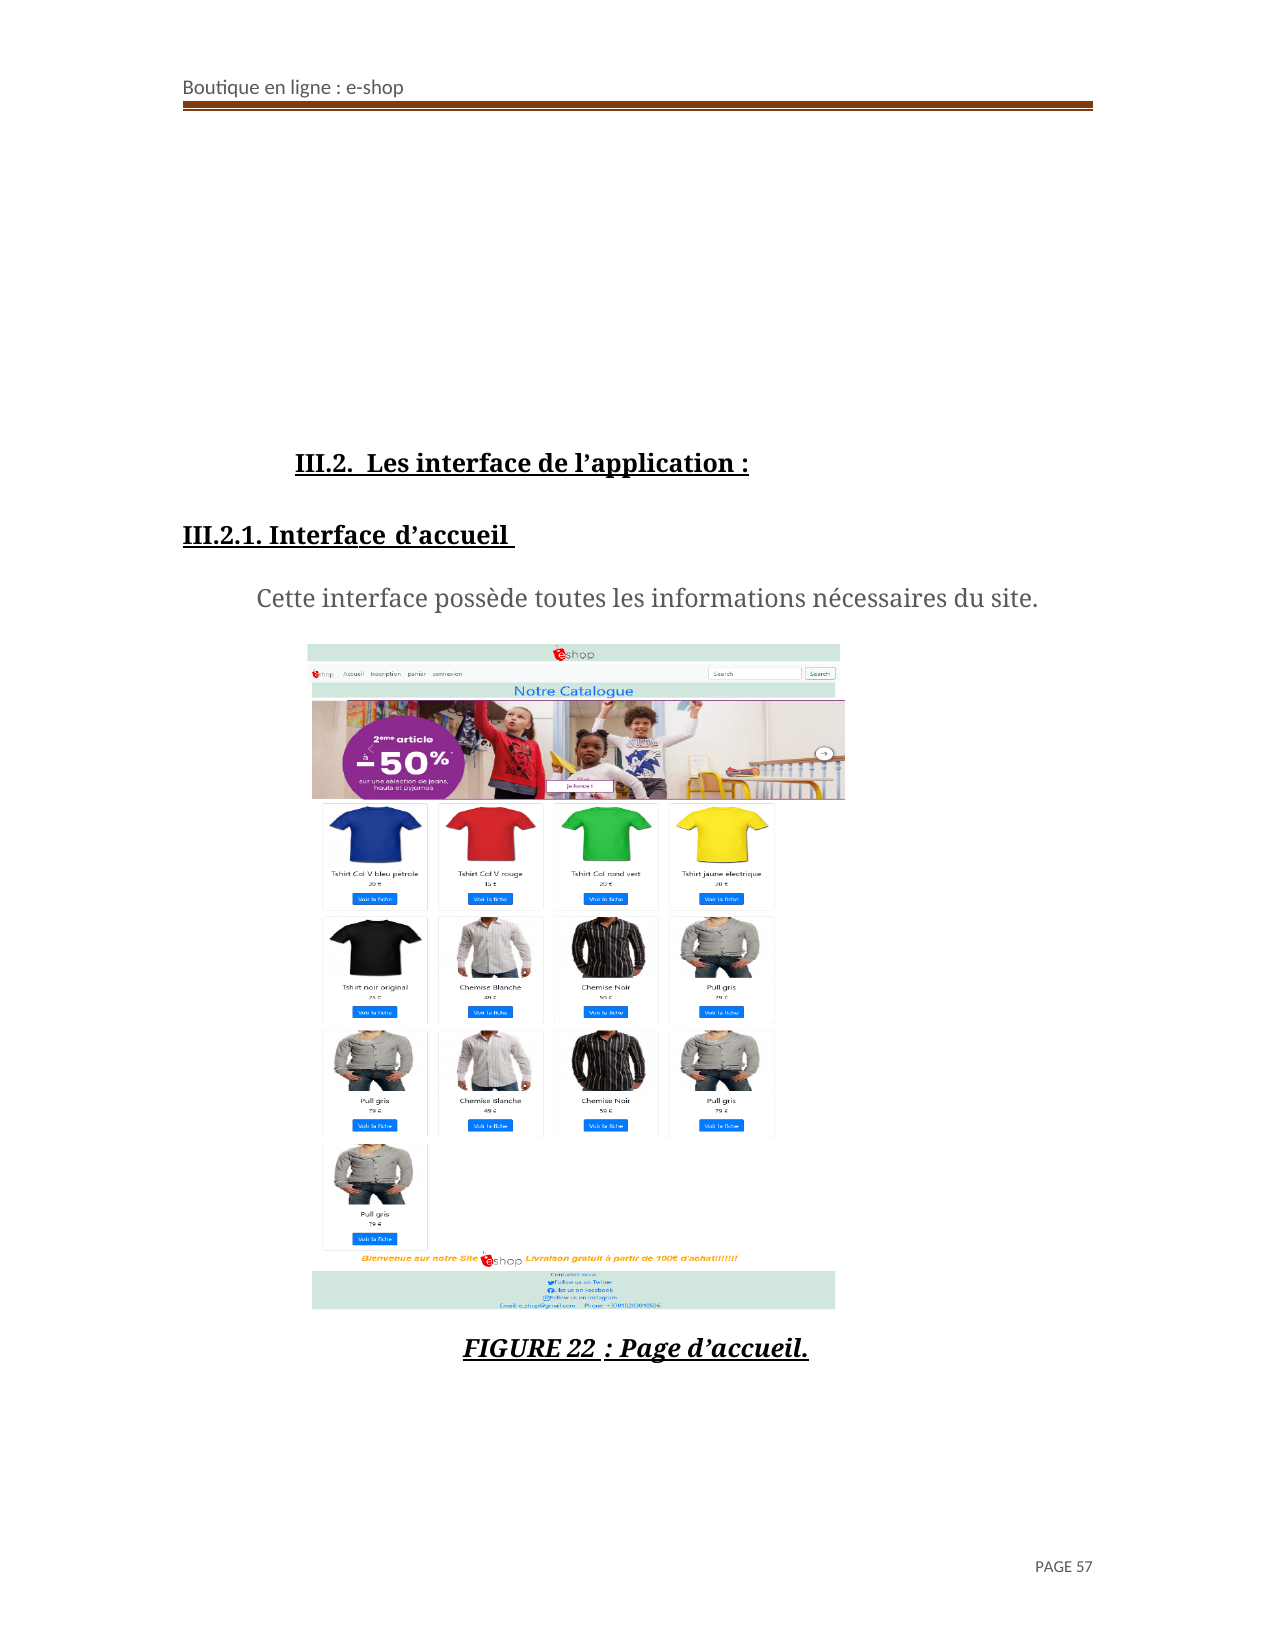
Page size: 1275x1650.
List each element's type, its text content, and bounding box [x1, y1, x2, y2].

picture [182, 644, 1093, 1314]
text III.2.1. Interface d’accueil [182, 517, 1093, 551]
text Cette interface possède toutes les informations nécessaires du site. [182, 581, 1093, 615]
text FIGURE 22 : Page d’accueil. [182, 1314, 1093, 1364]
text III.2. Les interface de l’application : [295, 445, 1093, 479]
